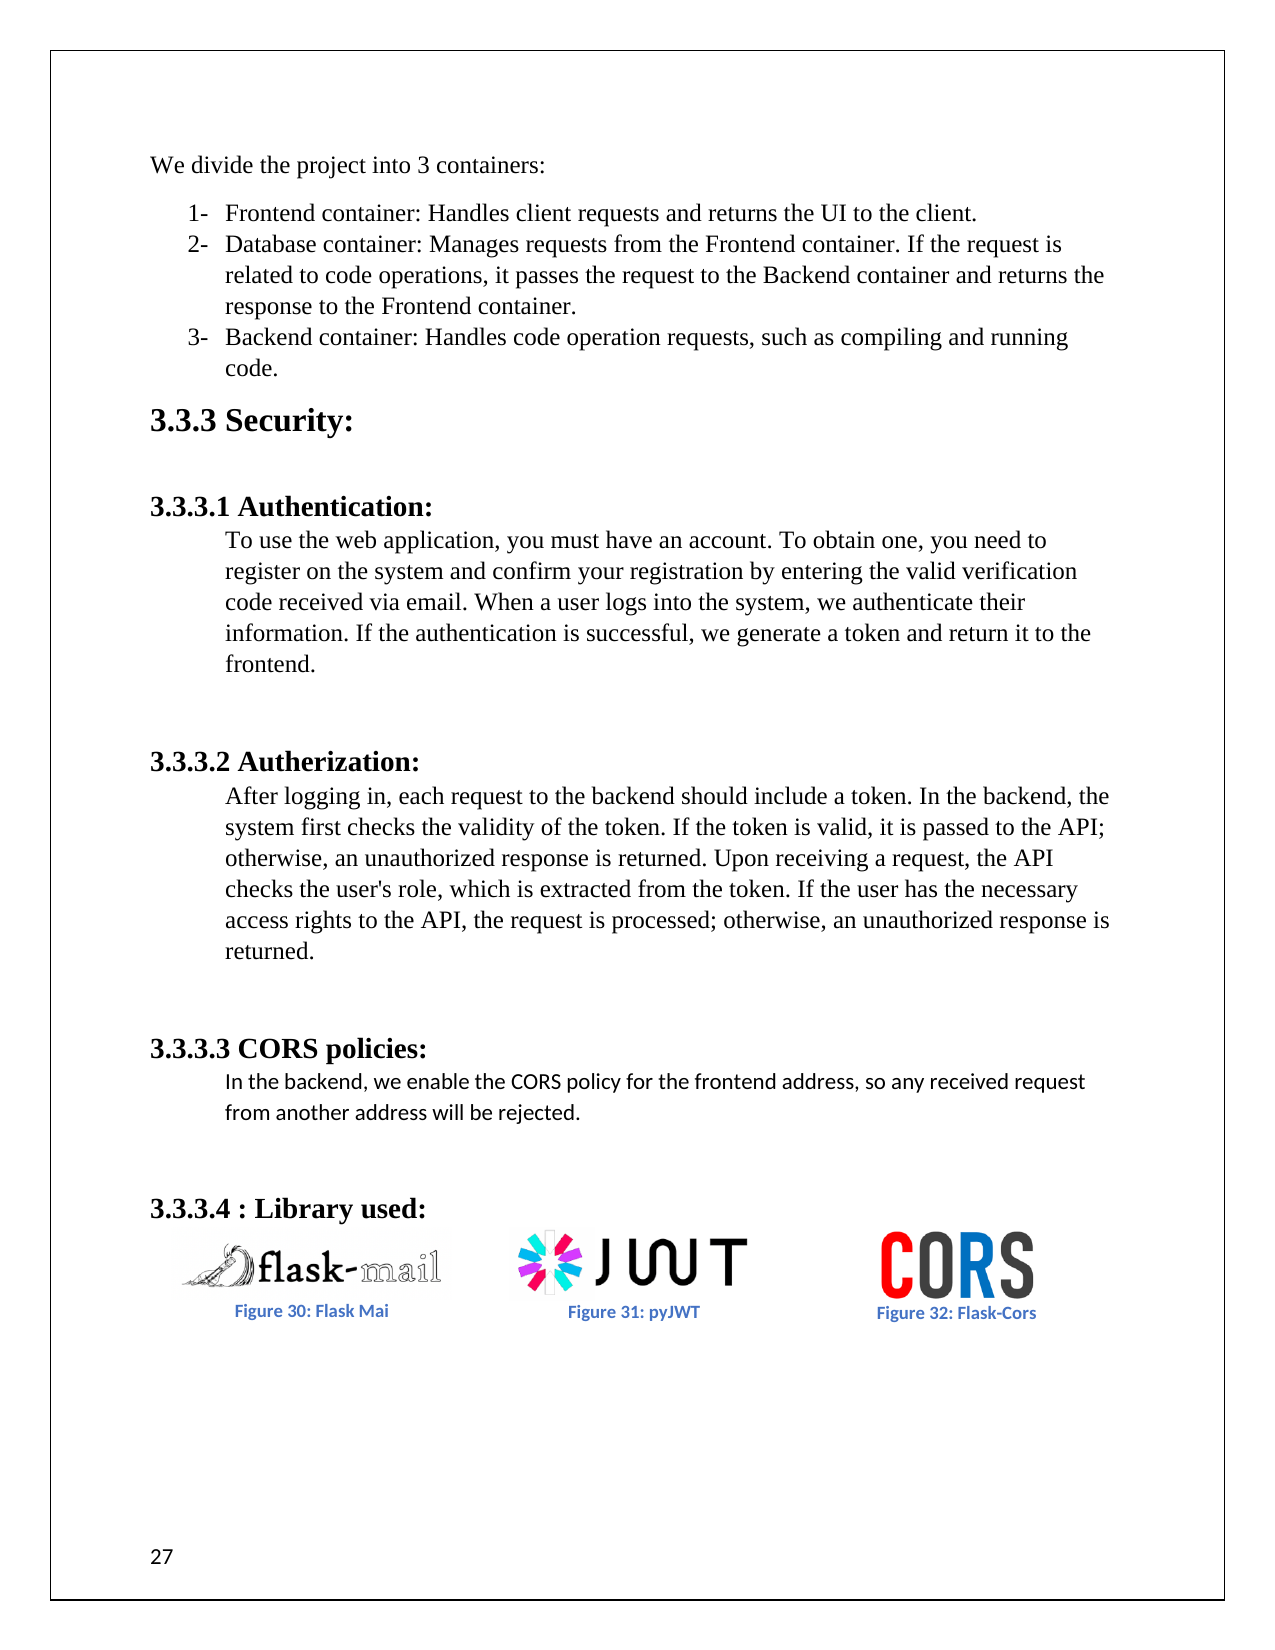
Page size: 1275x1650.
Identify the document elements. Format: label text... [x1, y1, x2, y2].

picture [508, 1227, 760, 1301]
picture [873, 1227, 1040, 1302]
text After logging in, each request to the backend should include a token. In the backend, the system first checks the validity of the token. If the token is valid, it is passed to the API; otherwise, an unauthorized response is returned. Upon receiving a request, the API checks the user's role, which is extracted from the token. If the user has the necessary access rights to the API, the request is processed; otherwise, an unauthorized response is returned. [225, 781, 1118, 965]
list Backend container: Handles code operation requests, such as compiling and running code. [187, 322, 1118, 382]
list Database container: Manages requests from the Frontend container. If the request is related to code operations, it passes the request to the Backend container and returns the response to the Frontend container. [187, 229, 1118, 319]
subtitle 3.3.3.3 CORS policies: [150, 1031, 1118, 1065]
subtitle 3.3.3.1 Authentication: [150, 489, 1118, 522]
table_header Figure 31: pyJWT [473, 1228, 795, 1345]
subtitle 3.3.3 Security: [150, 401, 1118, 439]
text In the backend, we enable the CORS policy for the frontend address, so any received request from another address will be rejected. [225, 1067, 1118, 1126]
text To use the web application, you must have an account. To obtain one, you need to register on the system and confirm your registration by entering the valid verification code received via email. When a user logs into the system, we authenticate their information. If the authentication is successful, we generate a token and return it to the frontend. [225, 525, 1118, 678]
subtitle 3.3.3.4 : Library used: [150, 1191, 1118, 1225]
picture [171, 1227, 453, 1300]
table_header Figure 32: Flask-Cors [795, 1228, 1118, 1345]
list Frontend container: Handles client requests and returns the UI to the client. [187, 198, 1118, 226]
table_header Figure 30: Flask Mai [151, 1228, 473, 1345]
text We divide the project into 3 containers: [150, 150, 1118, 179]
subtitle 3.3.3.2 Autherization: [150, 744, 1118, 778]
